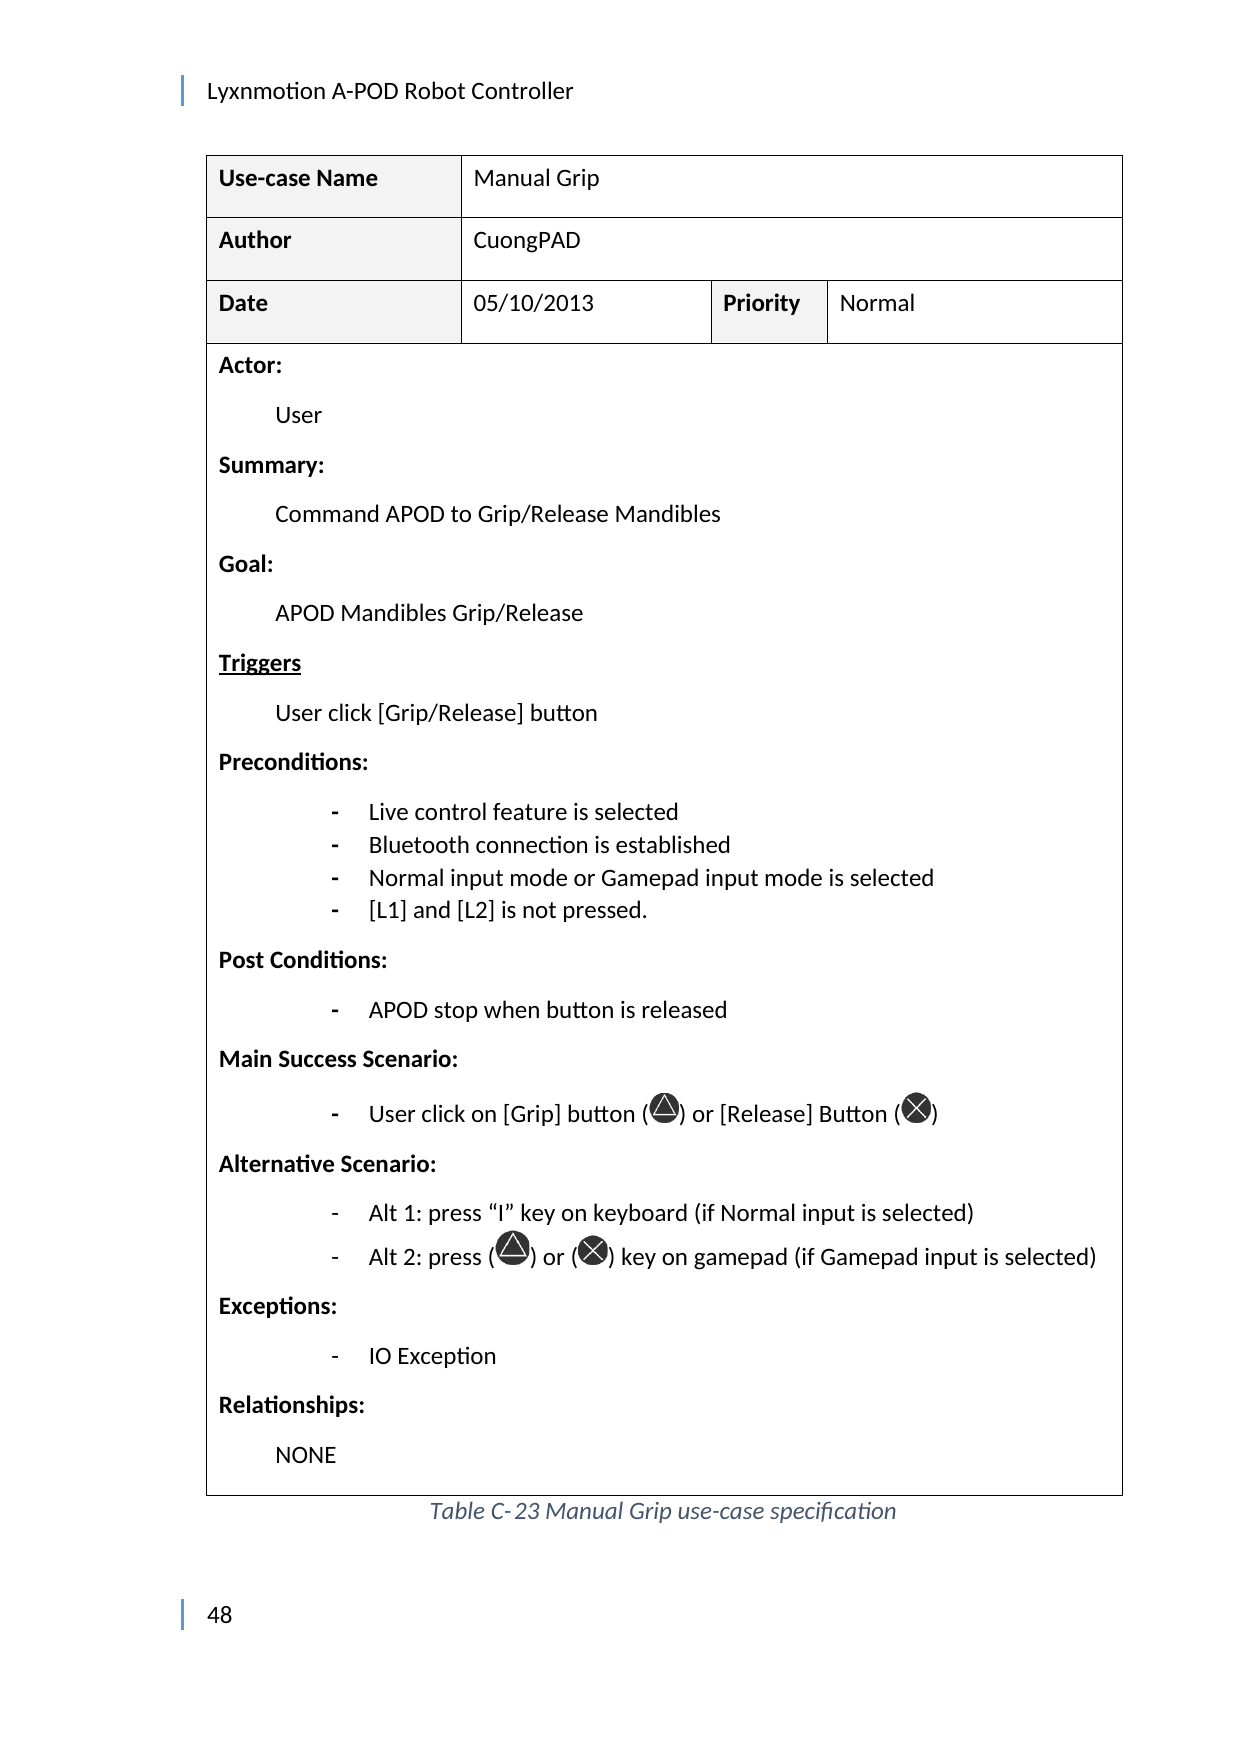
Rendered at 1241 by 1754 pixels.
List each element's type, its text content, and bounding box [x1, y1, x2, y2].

table_cell Actor: User Summary: Command APOD to Grip/Release Mandibles Goal: APOD Mandibles Grip/Release Triggers User click [Grip/Release] button Preconditions: Live control feature is selected Bluetooth connection is established Normal input mode or Gamepad input mode is selected [L1] and [L2] is not pressed. Post Conditions: APOD stop when button is released Main Success Scenario: User click on [Grip] button () or [Release] Button () Alternative Scenario: Alt 1: press “I” key on keyboard (if Normal input is selected) Alt 2: press () or () key on gamepad (if Gamepad input is selected) Exceptions: IO Exception Relationships: NONE [207, 344, 1122, 1494]
table_cell Author [207, 218, 461, 280]
table_cell 05/10/2013 [462, 281, 711, 342]
picture [901, 1092, 931, 1123]
table_cell Date [207, 281, 461, 342]
table_cell Use-case Name [207, 156, 461, 217]
table_cell Normal [828, 281, 1122, 342]
picture [577, 1235, 608, 1265]
table_cell Priority [712, 281, 827, 342]
picture [649, 1093, 679, 1123]
table_cell Manual Grip [462, 156, 1122, 217]
picture [495, 1230, 530, 1265]
table_cell CuongPAD [462, 218, 1122, 280]
